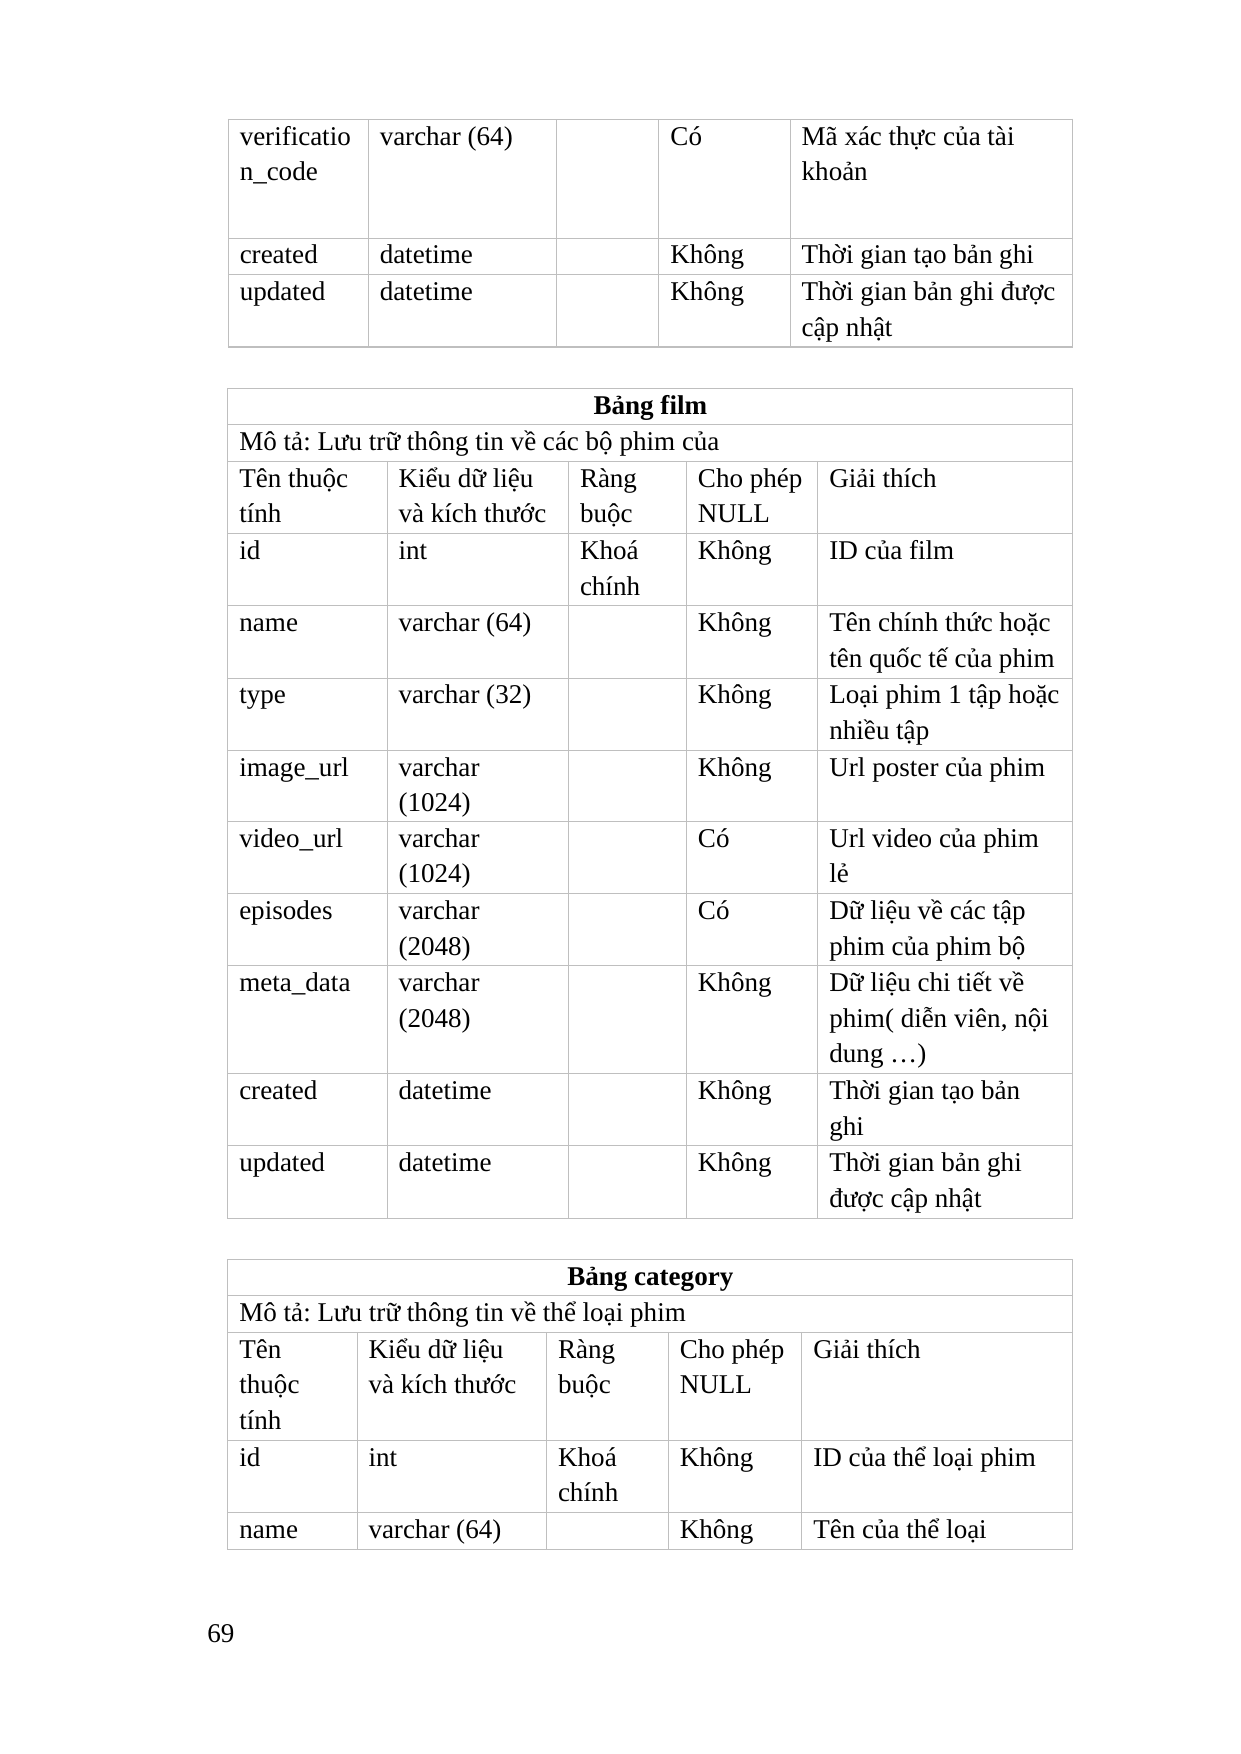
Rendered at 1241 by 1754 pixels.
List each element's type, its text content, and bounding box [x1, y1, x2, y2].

table_cell Không [687, 1146, 817, 1217]
table_cell Có [687, 894, 817, 965]
table_cell Có [687, 822, 817, 893]
table_cell datetime [369, 275, 556, 346]
table_cell Cho phép NULL [669, 1333, 801, 1440]
table_cell meta_data [228, 966, 387, 1073]
table_cell type [228, 679, 387, 749]
table_cell Dữ liệu chi tiết về phim( diễn viên, nội dung …) [818, 966, 1072, 1073]
table_cell Không [687, 1074, 817, 1145]
table_cell Không [687, 751, 817, 821]
table_cell Thời gian tạo bản ghi [791, 239, 1072, 274]
table_cell [569, 822, 686, 893]
table_cell id [228, 534, 387, 605]
table_cell Có [659, 120, 790, 237]
table_cell Mô tả: Lưu trữ thông tin về các bộ phim của [228, 425, 1072, 461]
table_cell [569, 606, 686, 677]
table_cell Không [687, 534, 817, 605]
table_cell Thời gian bản ghi được cập nhật [791, 275, 1072, 346]
table_cell Dữ liệu về các tập phim của phim bộ [818, 894, 1072, 965]
table_cell varchar (64) [388, 606, 568, 677]
table_cell Thời gian bản ghi được cập nhật [818, 1146, 1072, 1217]
table_cell episodes [228, 894, 387, 965]
table_cell created [228, 1074, 387, 1145]
table_cell image_url [228, 751, 387, 821]
table_cell video_url [228, 822, 387, 893]
table_cell [569, 894, 686, 965]
table_cell name [228, 606, 387, 677]
table_cell updated [229, 275, 368, 346]
table_cell Url video của phim lẻ [818, 822, 1072, 893]
table_cell int [358, 1441, 546, 1512]
table_cell Không [687, 679, 817, 749]
table_cell Khoá chính [569, 534, 686, 605]
table_cell [547, 1513, 668, 1549]
table_cell [569, 679, 686, 749]
table_cell updated [228, 1146, 387, 1217]
table_cell [569, 1074, 686, 1145]
table_cell Url poster của phim [818, 751, 1072, 821]
table_cell Tên của thể loại [802, 1513, 1072, 1549]
table_cell [569, 751, 686, 821]
table_cell Không [687, 606, 817, 677]
table_cell Mô tả: Lưu trữ thông tin về thể loại phim [228, 1296, 1072, 1332]
table_cell [569, 966, 686, 1073]
table_cell Không [687, 966, 817, 1073]
table_cell datetime [388, 1146, 568, 1217]
table_cell [557, 120, 658, 237]
table_cell Mã xác thực của tài khoản [791, 120, 1072, 237]
table_cell [569, 1146, 686, 1217]
table_cell ID của film [818, 534, 1072, 605]
table_cell name [228, 1513, 357, 1549]
table_cell Không [669, 1513, 801, 1549]
table_cell varchar (64) [358, 1513, 546, 1549]
table_cell Tên chính thức hoặc tên quốc tế của phim [818, 606, 1072, 677]
table_cell Tên thuộc tính [228, 1333, 357, 1440]
table_cell varchar (32) [388, 679, 568, 749]
table_cell created [229, 239, 368, 274]
table_cell Ràng buộc [569, 462, 686, 533]
table_cell verification_code [229, 120, 368, 237]
table_cell Giải thích [802, 1333, 1072, 1440]
table_cell [557, 275, 658, 346]
table_cell ID của thể loại phim [802, 1441, 1072, 1512]
table_cell [557, 239, 658, 274]
table_cell Thời gian tạo bản ghi [818, 1074, 1072, 1145]
table_cell datetime [369, 239, 556, 274]
table_cell varchar (1024) [388, 751, 568, 821]
table_header Bảng film [228, 389, 1072, 424]
table_cell Loại phim 1 tập hoặc nhiều tập [818, 679, 1072, 749]
table_cell Kiểu dữ liệu và kích thước [358, 1333, 546, 1440]
table_header Bảng category [228, 1260, 1072, 1295]
table_cell int [388, 534, 568, 605]
table_cell Kiểu dữ liệu và kích thước [388, 462, 568, 533]
table_cell varchar (2048) [388, 966, 568, 1073]
table_cell Cho phép NULL [687, 462, 817, 533]
table_cell Giải thích [818, 462, 1072, 533]
table_cell Ràng buộc [547, 1333, 668, 1440]
table_cell id [228, 1441, 357, 1512]
table_cell varchar (64) [369, 120, 556, 237]
table_cell Không [659, 275, 790, 346]
table_cell Tên thuộc tính [228, 462, 387, 533]
table_cell varchar (1024) [388, 822, 568, 893]
table_cell Khoá chính [547, 1441, 668, 1512]
table_cell datetime [388, 1074, 568, 1145]
table_cell Không [659, 239, 790, 274]
table_cell varchar (2048) [388, 894, 568, 965]
table_cell Không [669, 1441, 801, 1512]
